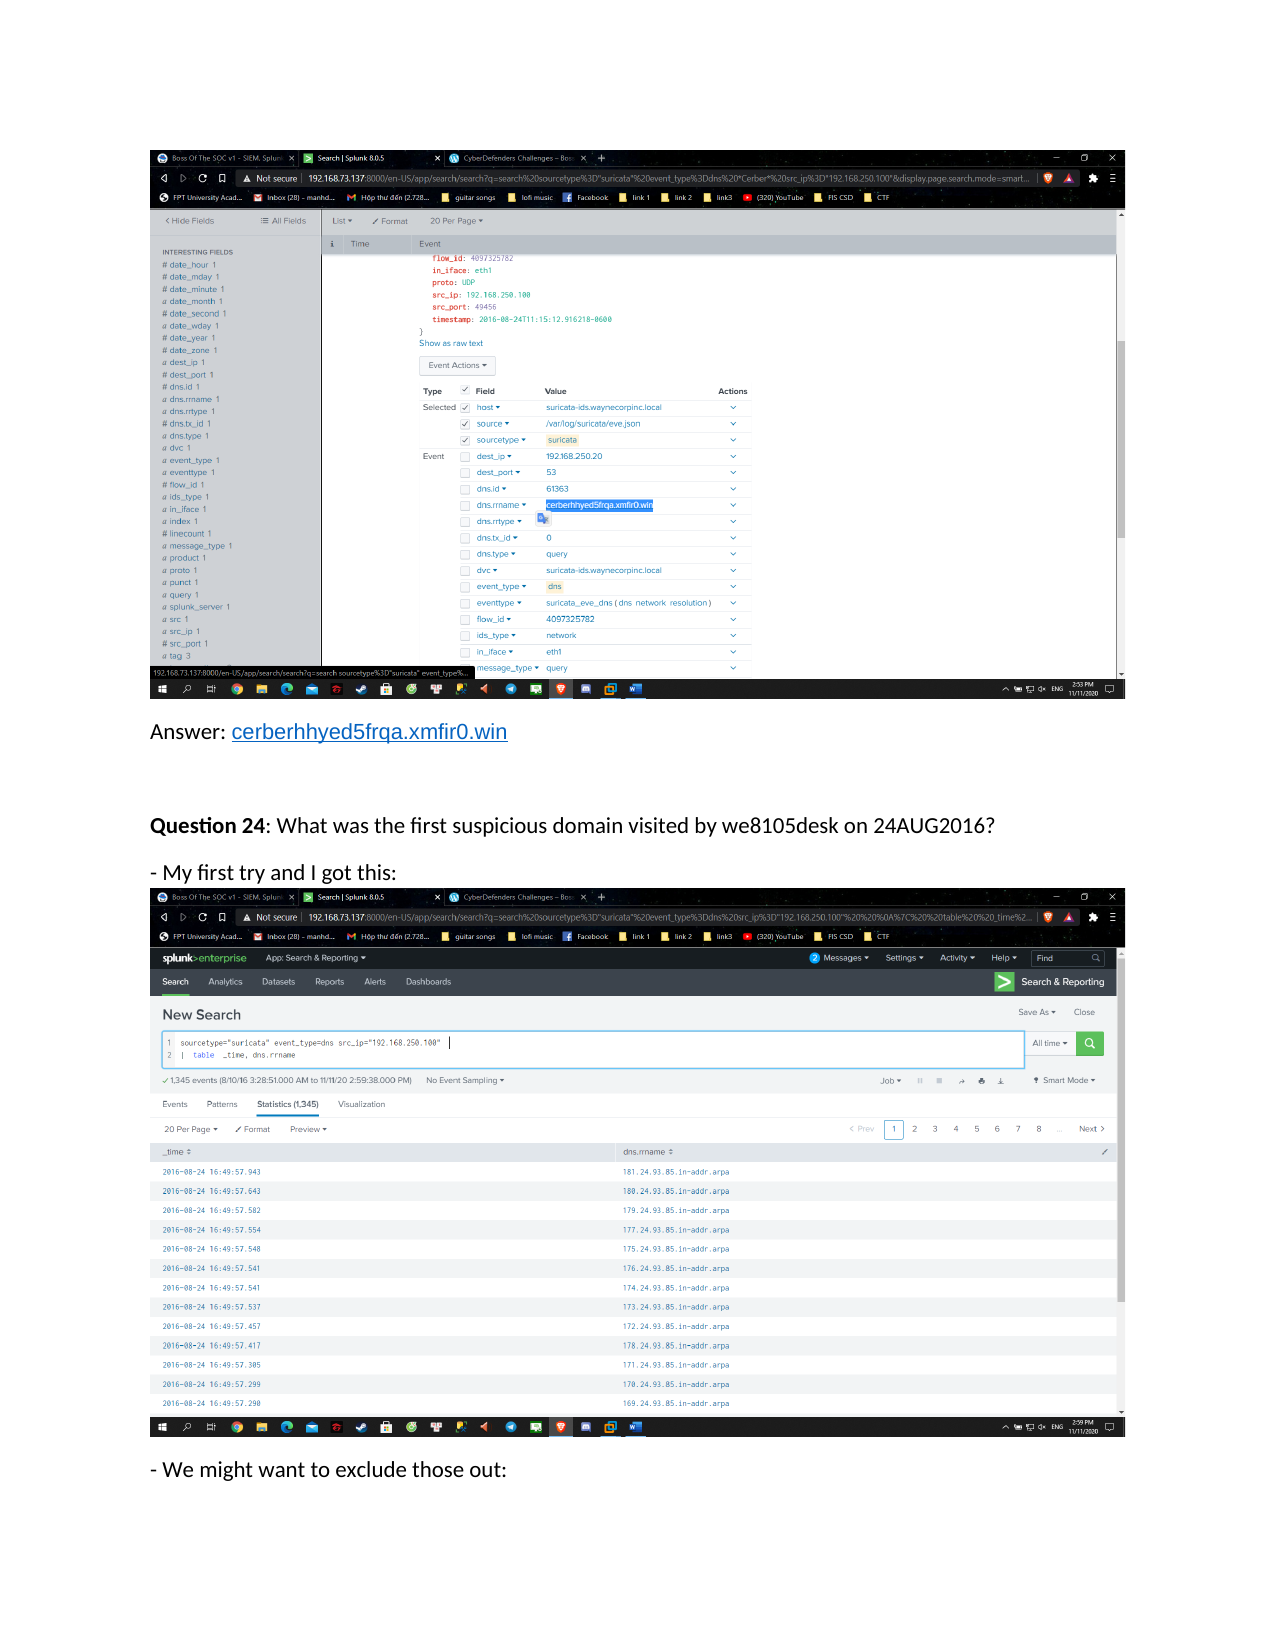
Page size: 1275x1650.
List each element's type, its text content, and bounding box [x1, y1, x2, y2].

text Answer: cerberhhyed5frqa.xmfir0.win [150, 717, 1125, 745]
text - We might want to exclude those out: [150, 1455, 1125, 1483]
picture [150, 150, 1125, 699]
text Question 24: What was the first suspicious domain visited by we8105desk on 24AUG2016? [150, 811, 1125, 839]
picture [150, 888, 1125, 1437]
text - My first try and I got this: [150, 858, 1125, 888]
